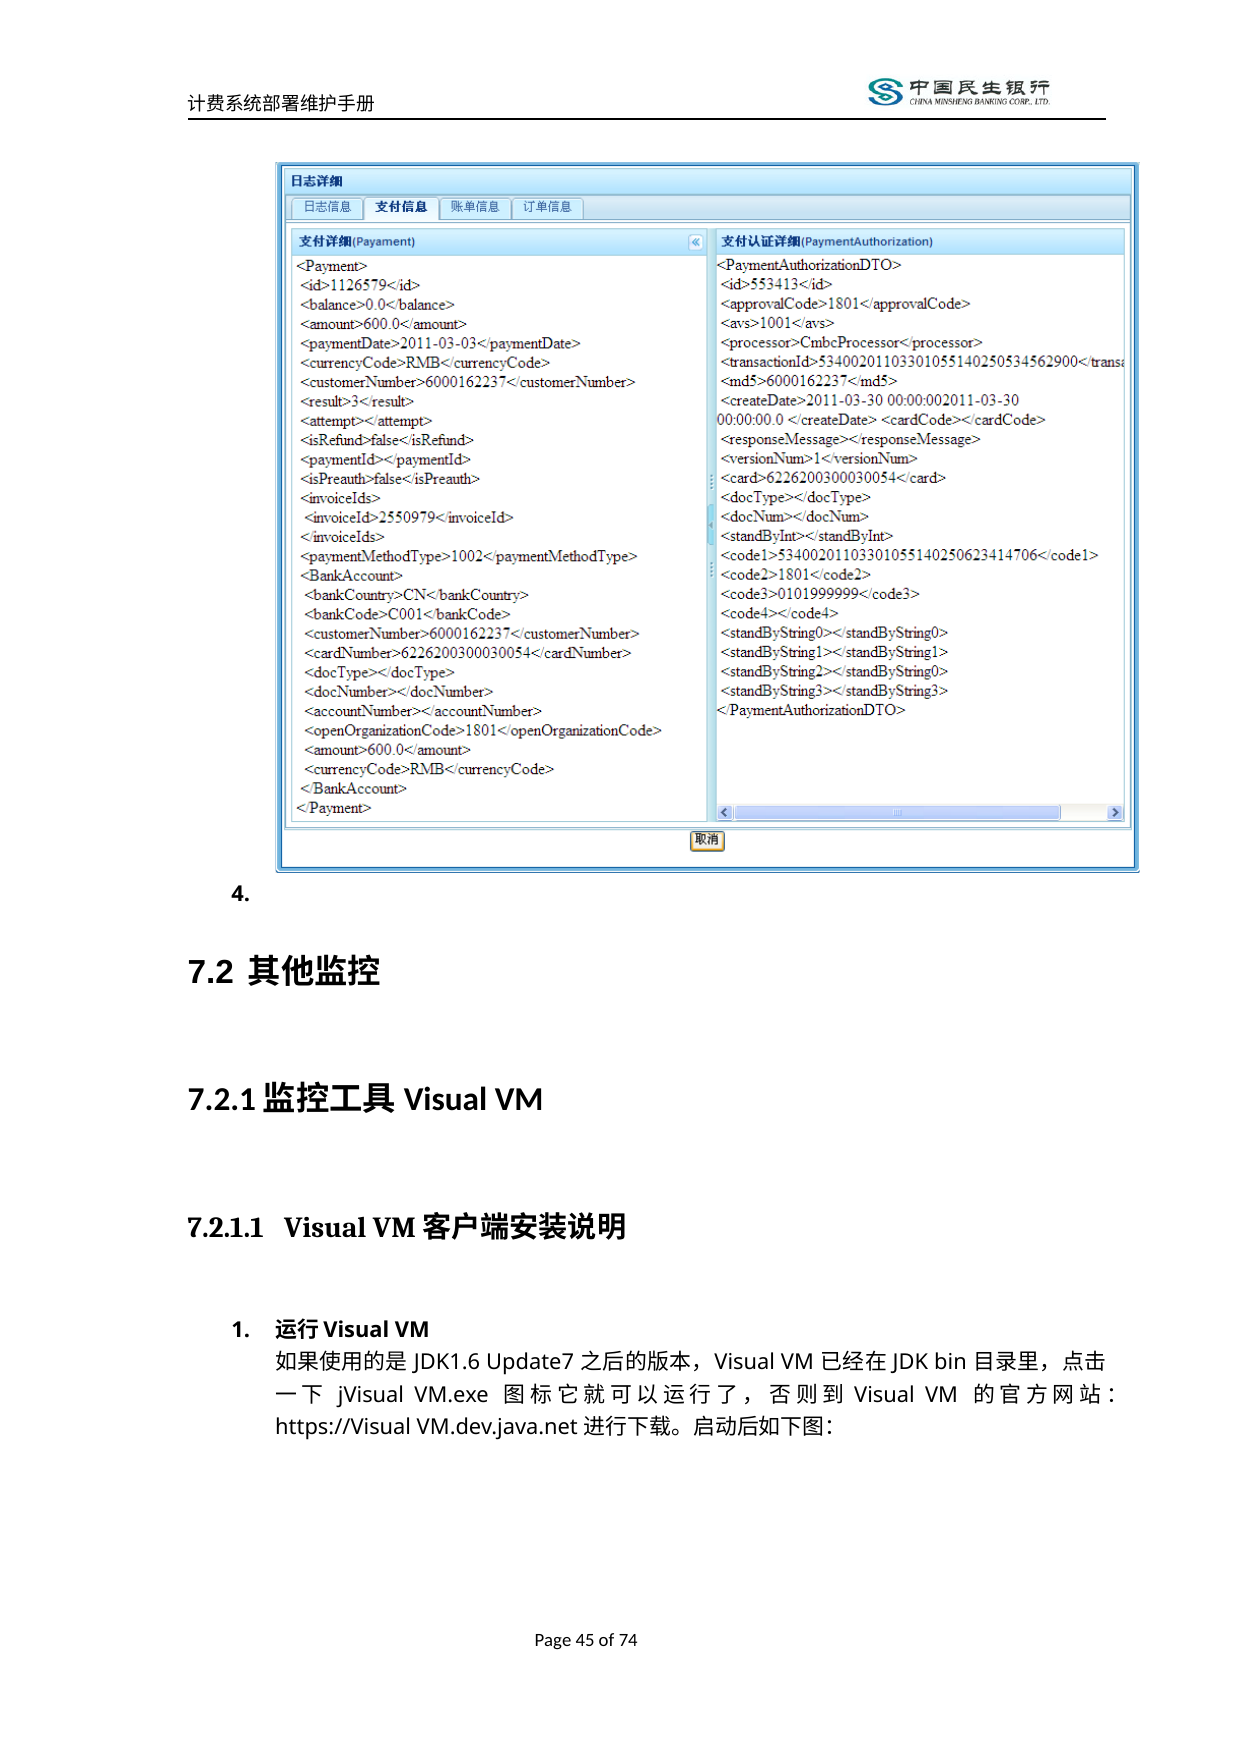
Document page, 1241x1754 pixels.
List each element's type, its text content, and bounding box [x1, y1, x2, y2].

list 运行Visual VM [231, 1311, 1106, 1344]
subtitle 监控工具 Visual VM [187, 1063, 1106, 1128]
picture [275, 162, 1140, 873]
subtitle 其他监控 [187, 937, 1106, 1002]
picture [863, 68, 1053, 114]
text 如果使用的是 JDK1.6 Update7 之后的版本，Visual VM 已经在 JDK bin 目录里，点击一下 jVisual VM.exe 图标它就可以运行了，否则到Visual VM 的官方网站：https://Visual VM.dev.java.net 进行下载。启动后如下图： [275, 1344, 1106, 1441]
subtitle Visual VM客户端安装说明 [187, 1193, 1106, 1258]
